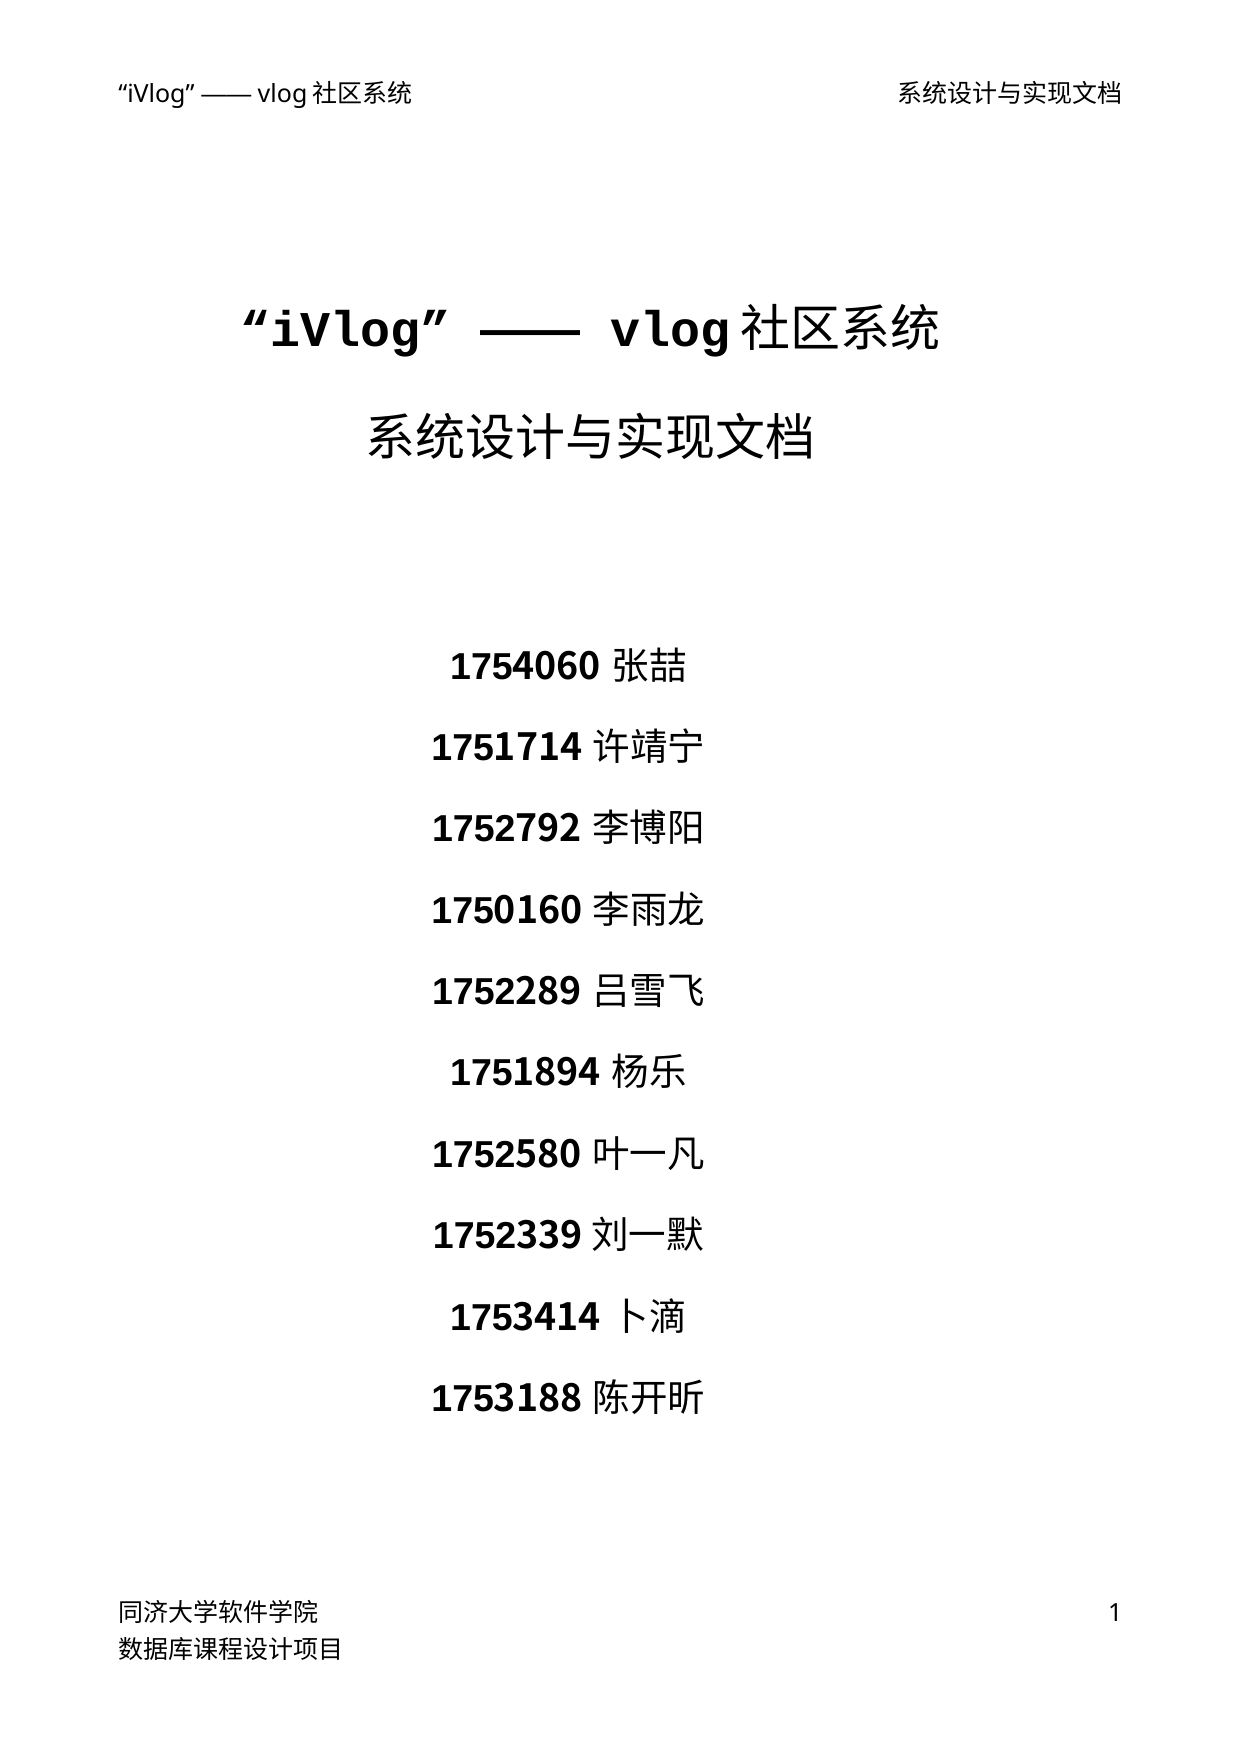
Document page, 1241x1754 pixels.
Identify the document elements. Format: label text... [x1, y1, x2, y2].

text 1753188 陈开昕 [118, 1368, 1018, 1422]
text 1752792 李博阳 [118, 798, 1018, 852]
text 系统设计与实现文档 [118, 398, 1018, 470]
text 1752339 刘一默 [118, 1205, 1018, 1259]
text 1752289 吕雪飞 [118, 961, 1018, 1015]
text 1753414 卜滴 [118, 1286, 1018, 1341]
text 1754060 张喆 [118, 636, 1018, 690]
text 1750160 李雨龙 [118, 879, 1018, 934]
text 1751894 杨乐 [118, 1042, 1018, 1097]
text “iVlog” —— vlog社区系统 [118, 288, 1018, 361]
text 1752580 叶一凡 [118, 1124, 1018, 1178]
text 1751714 许靖宁 [118, 717, 1018, 771]
